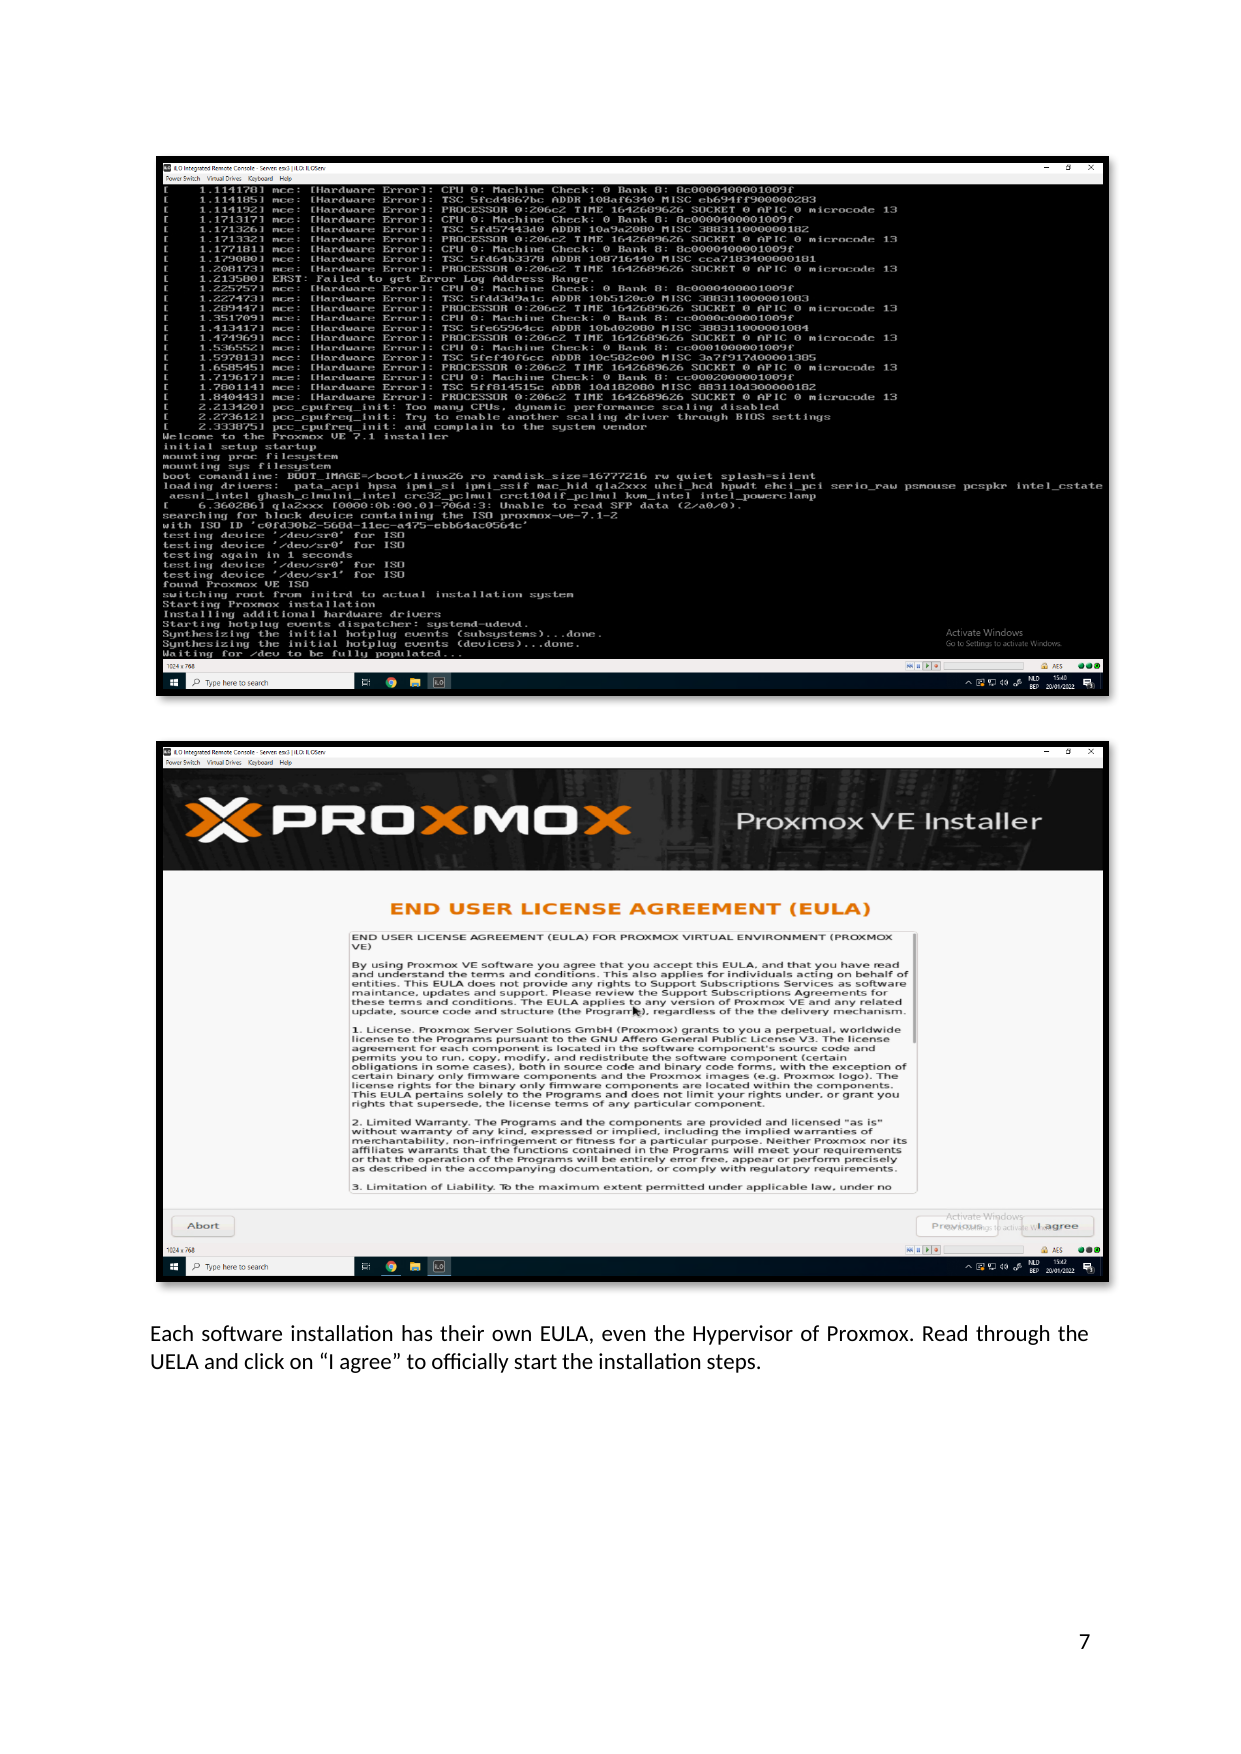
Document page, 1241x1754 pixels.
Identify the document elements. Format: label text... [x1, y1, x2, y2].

text Each software installation has their own EULA, even the Hypervisor of Proxmox. Read through the UELA and click on “I agree” to officially start the installation steps. [150, 1319, 1090, 1375]
picture [163, 747, 1103, 1276]
picture [163, 163, 1103, 689]
